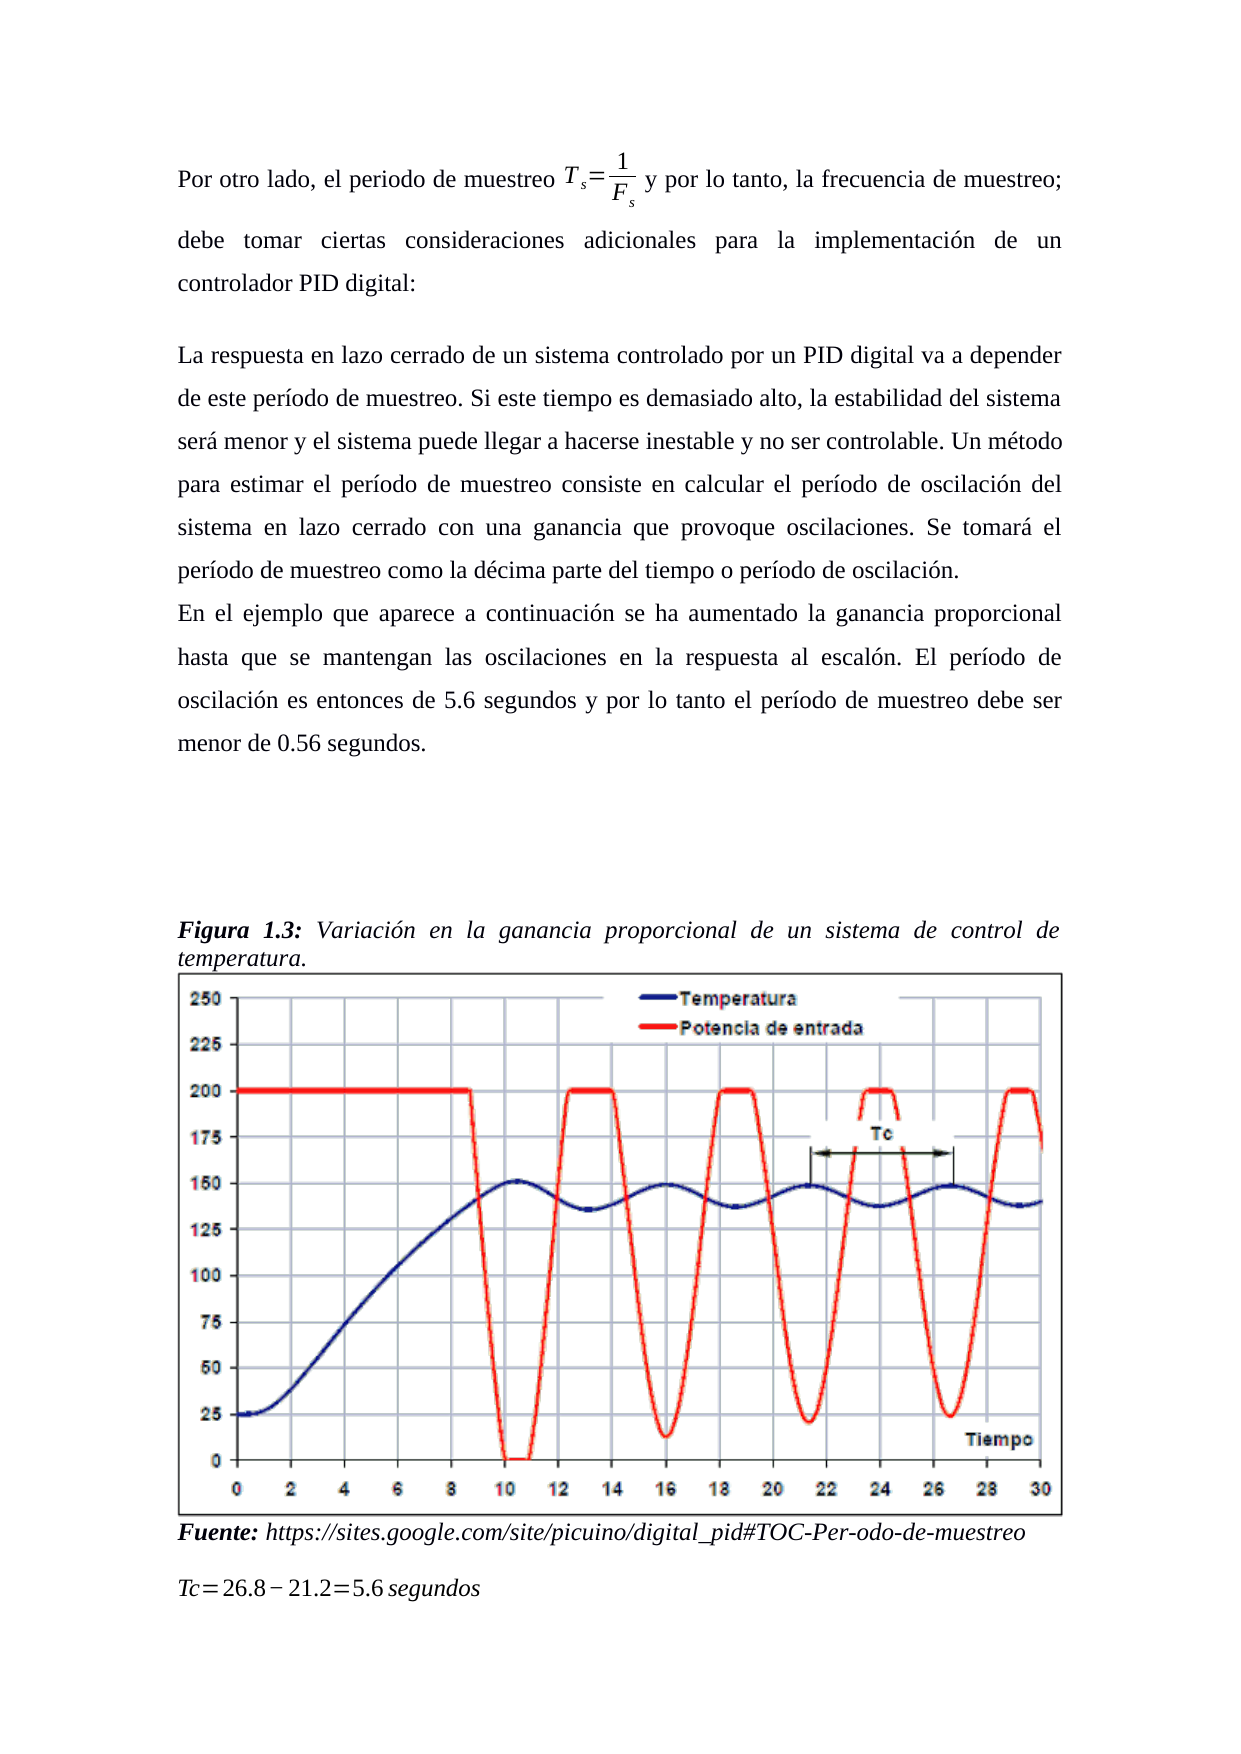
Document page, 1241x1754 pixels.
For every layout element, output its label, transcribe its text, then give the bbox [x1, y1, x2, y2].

text La respuesta en lazo cerrado de un sistema controlado por un PID digital va a depender de este período de muestreo. Si este tiempo es demasiado alto, la estabilidad del sistema será menor y el sistema puede llegar a hacerse inestable y no ser controlable. Un método para estimar el período de muestreo consiste en calcular el período de oscilación del sistema en lazo cerrado con una ganancia que provoque oscilaciones. Se tomará el período de muestreo como la décima parte del tiempo o período de oscilación. [177, 340, 1063, 584]
text En el ejemplo que aparece a continuación se ha aumentado la ganancia proporcional hasta que se mantengan las oscilaciones en la respuesta al escalón. El período de oscilación es entonces de 5.6 segundos y por lo tanto el período de muestreo debe ser menor de 0.56 segundos. [177, 598, 1063, 757]
text Por otro lado, el periodo de muestreo y por lo tanto, la frecuencia de muestreo; debe tomar ciertas consideraciones adicionales para la implementación de un controlador PID digital: [177, 148, 1063, 297]
text Figura 1.3: Variación en la ganancia proporcional de un sistema de control de temperatura. [177, 915, 1063, 972]
text Fuente: https://sites.google.com/site/picuino/digital_pid#TOC-Per-odo-de-muestreo [177, 1517, 1063, 1546]
picture [177, 972, 1063, 1517]
